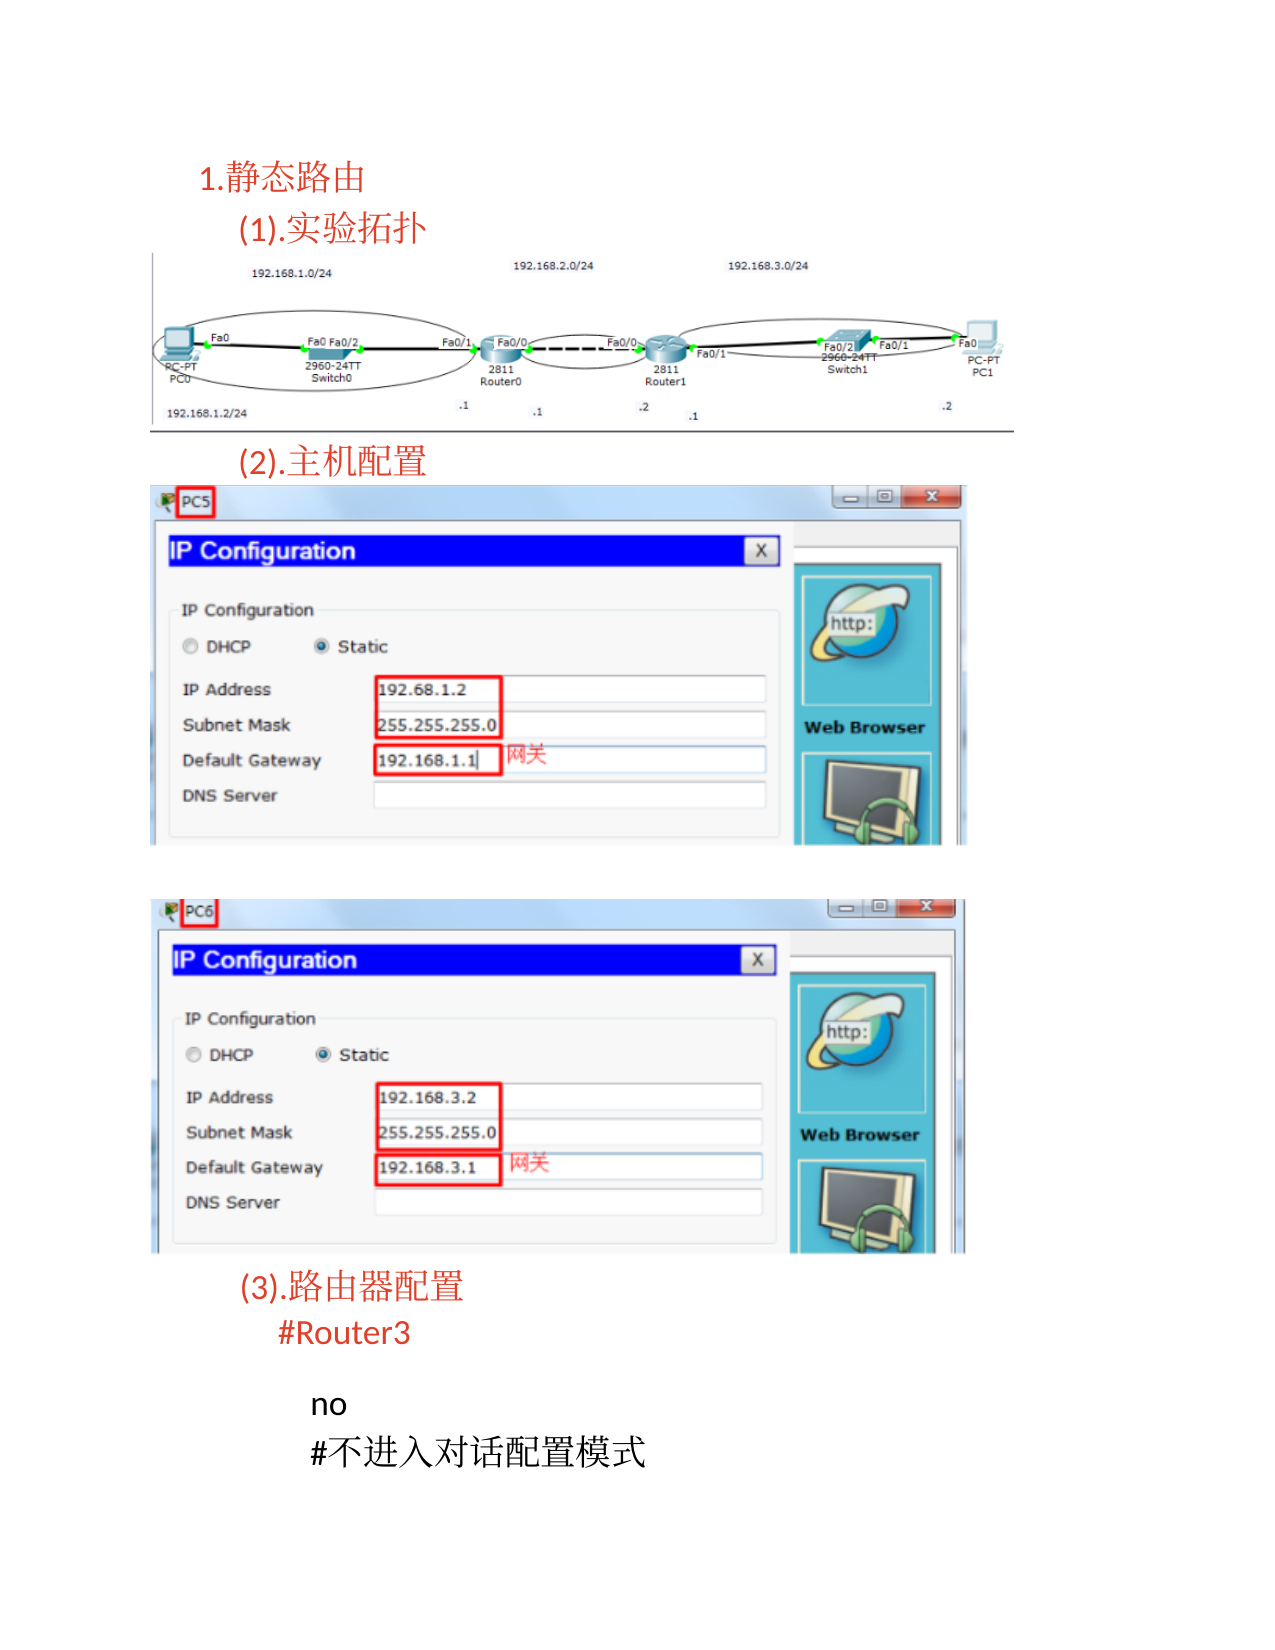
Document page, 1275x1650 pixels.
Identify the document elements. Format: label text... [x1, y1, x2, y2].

picture [150, 485, 971, 871]
text (1).实验拓扑 [150, 201, 1125, 252]
picture [150, 251, 1014, 434]
text (2).主机配置 [150, 434, 1125, 485]
picture [150, 899, 967, 1259]
text (3).路由器配置 [150, 1259, 1125, 1310]
text 1.静态路由 [150, 150, 1125, 201]
text #Router3 [150, 1310, 1125, 1353]
text #不进入对话配置模式 [150, 1424, 1125, 1475]
text no [150, 1381, 1125, 1424]
